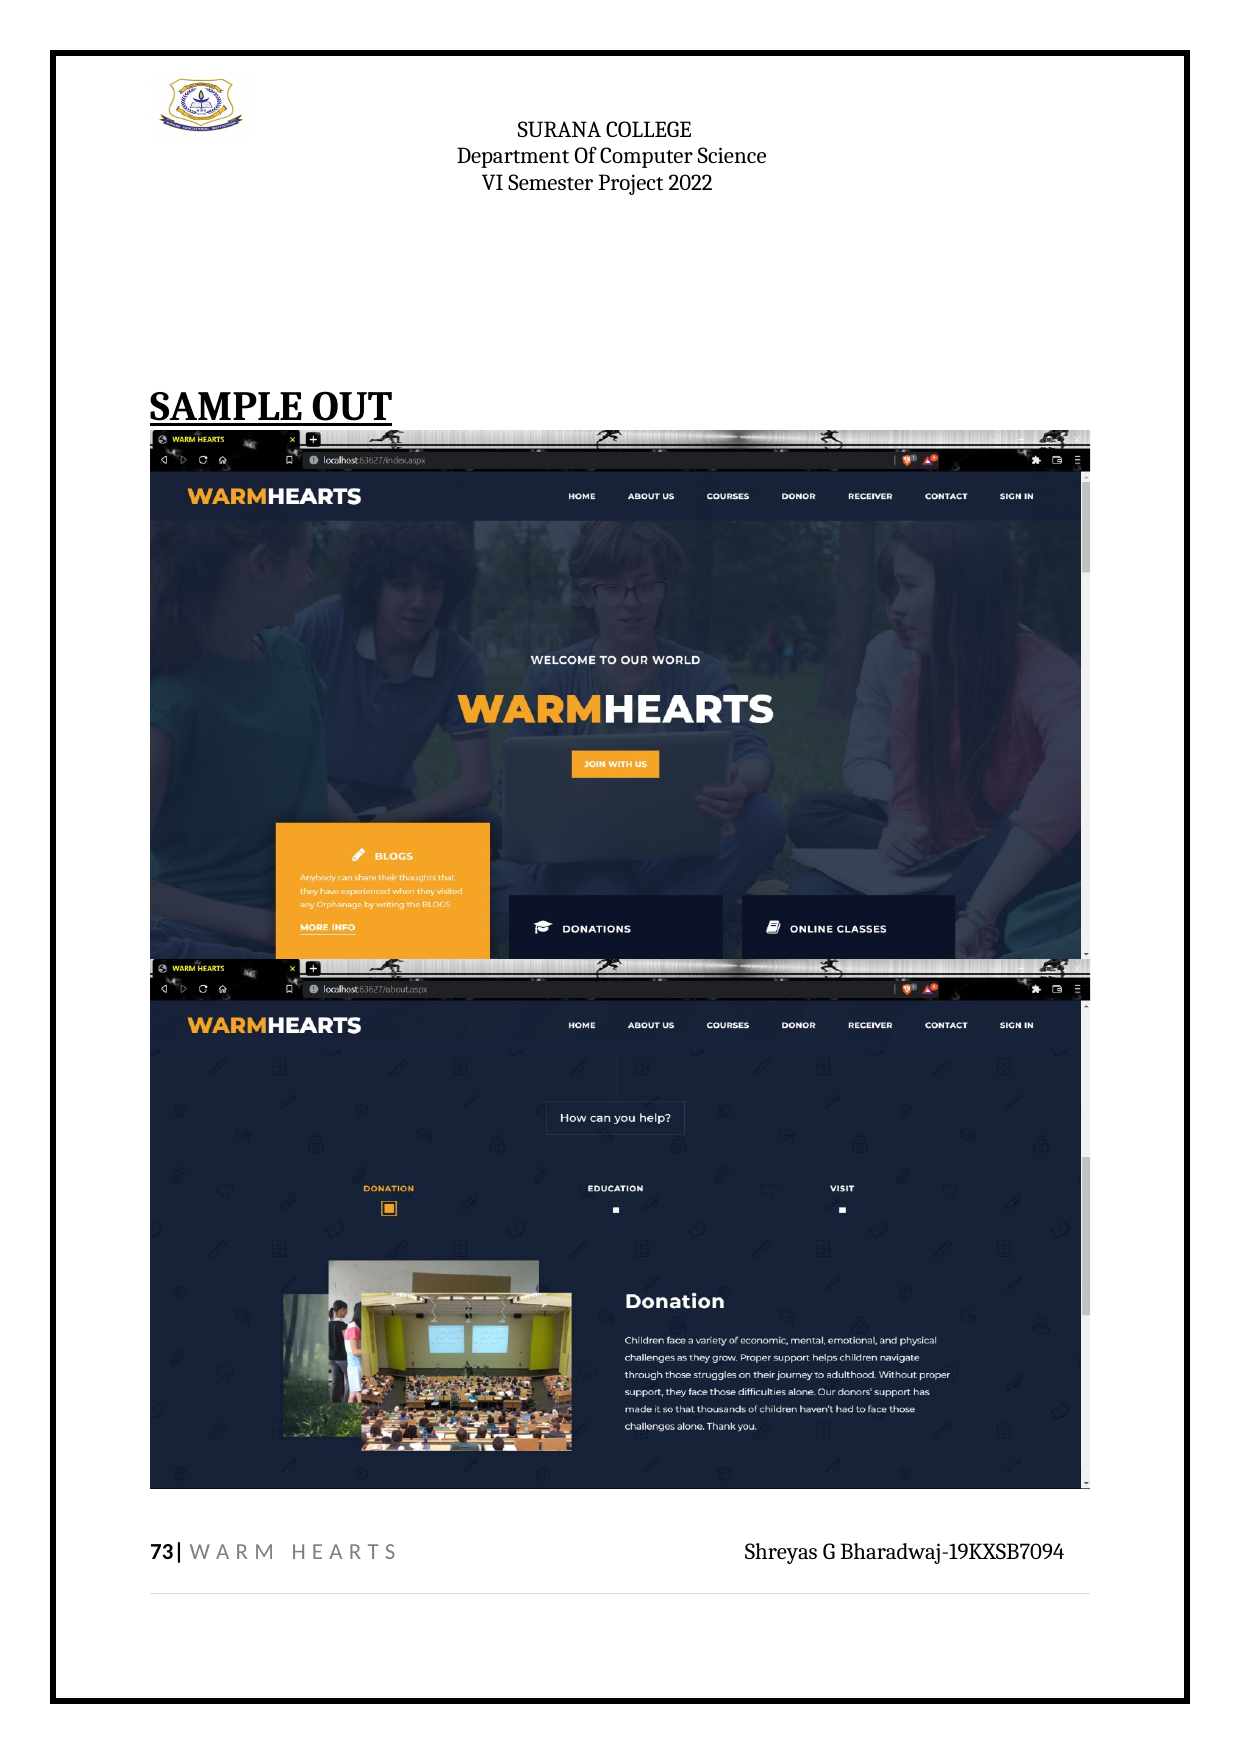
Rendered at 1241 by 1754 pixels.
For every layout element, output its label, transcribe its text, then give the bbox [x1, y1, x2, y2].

text SAMPLE OUT [150, 382, 1090, 430]
picture [150, 73, 252, 138]
picture [150, 430, 1091, 1489]
